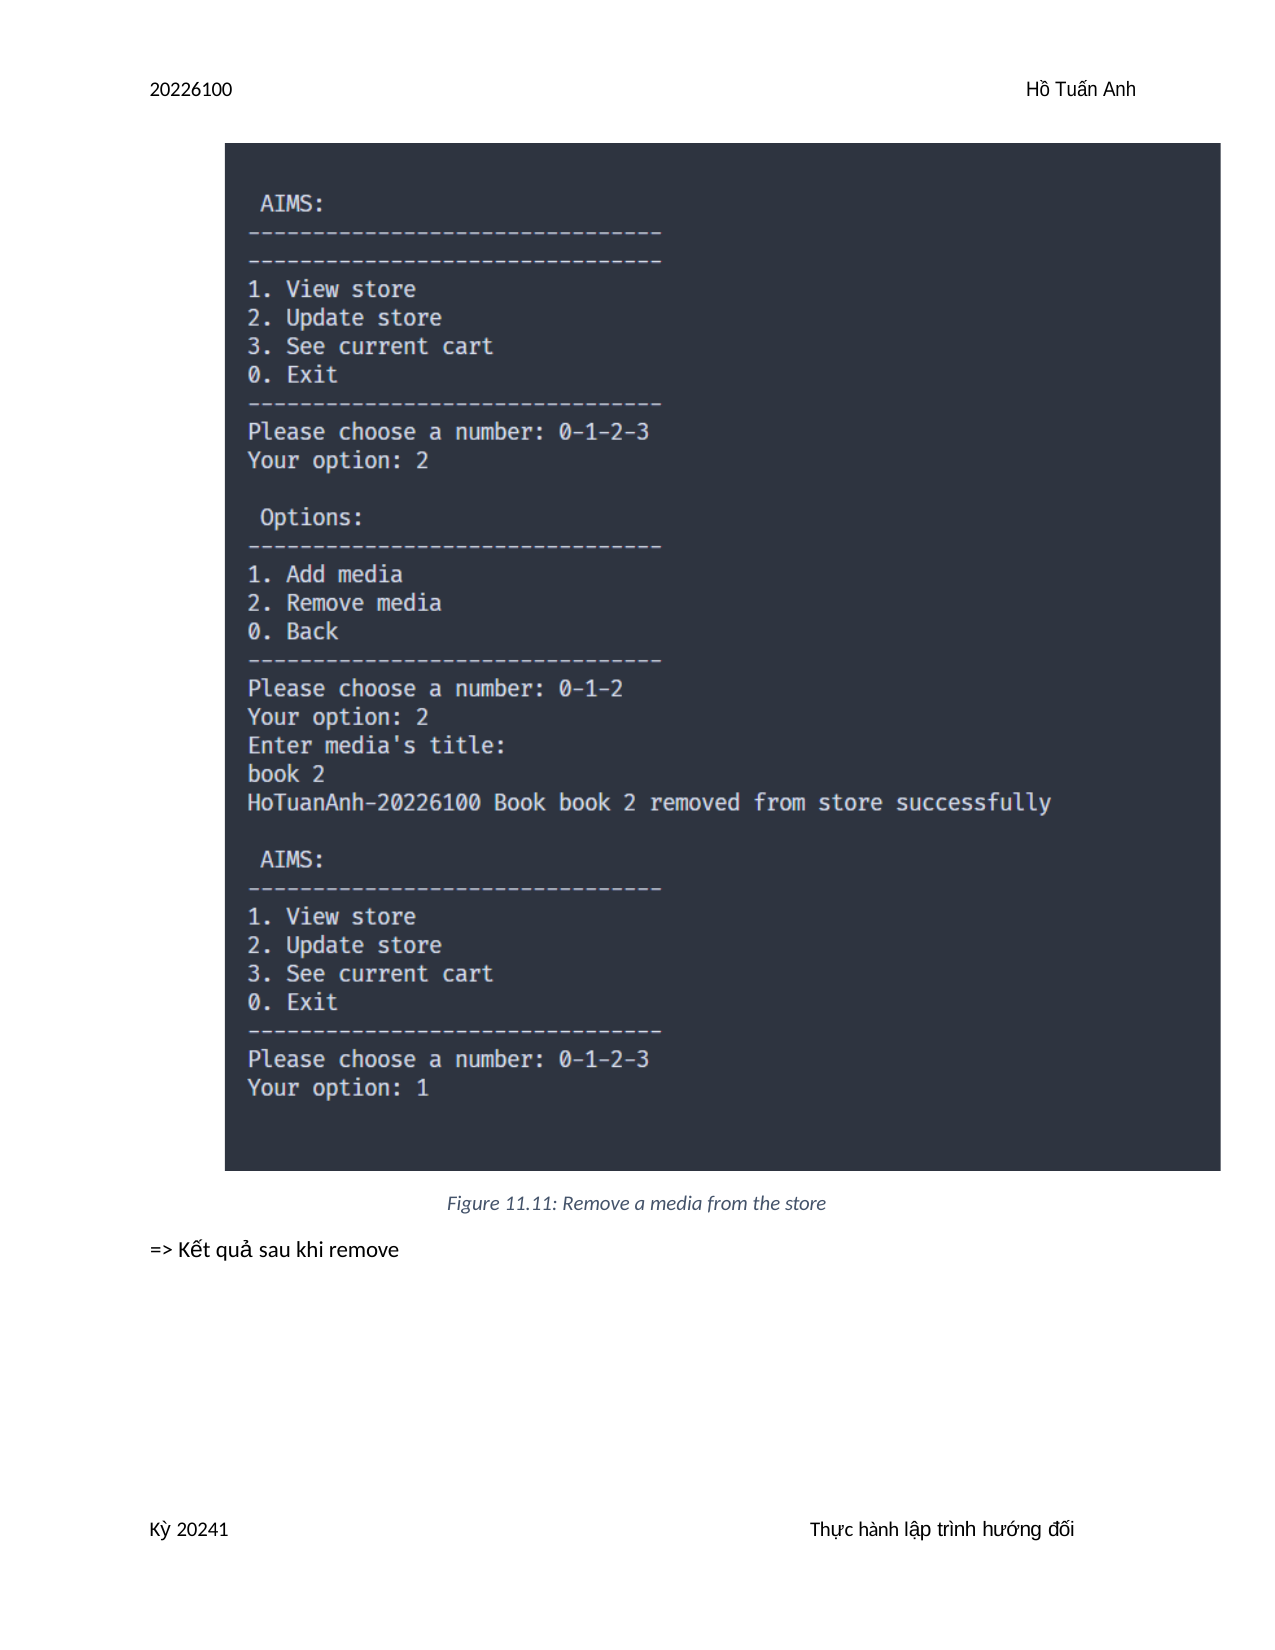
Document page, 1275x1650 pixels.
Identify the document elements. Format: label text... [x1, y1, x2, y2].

text => Kết quả sau khi remove [150, 1236, 1135, 1264]
picture [224, 143, 1221, 1171]
text Figure 11.11: Remove a media from the store [140, 1190, 1135, 1215]
